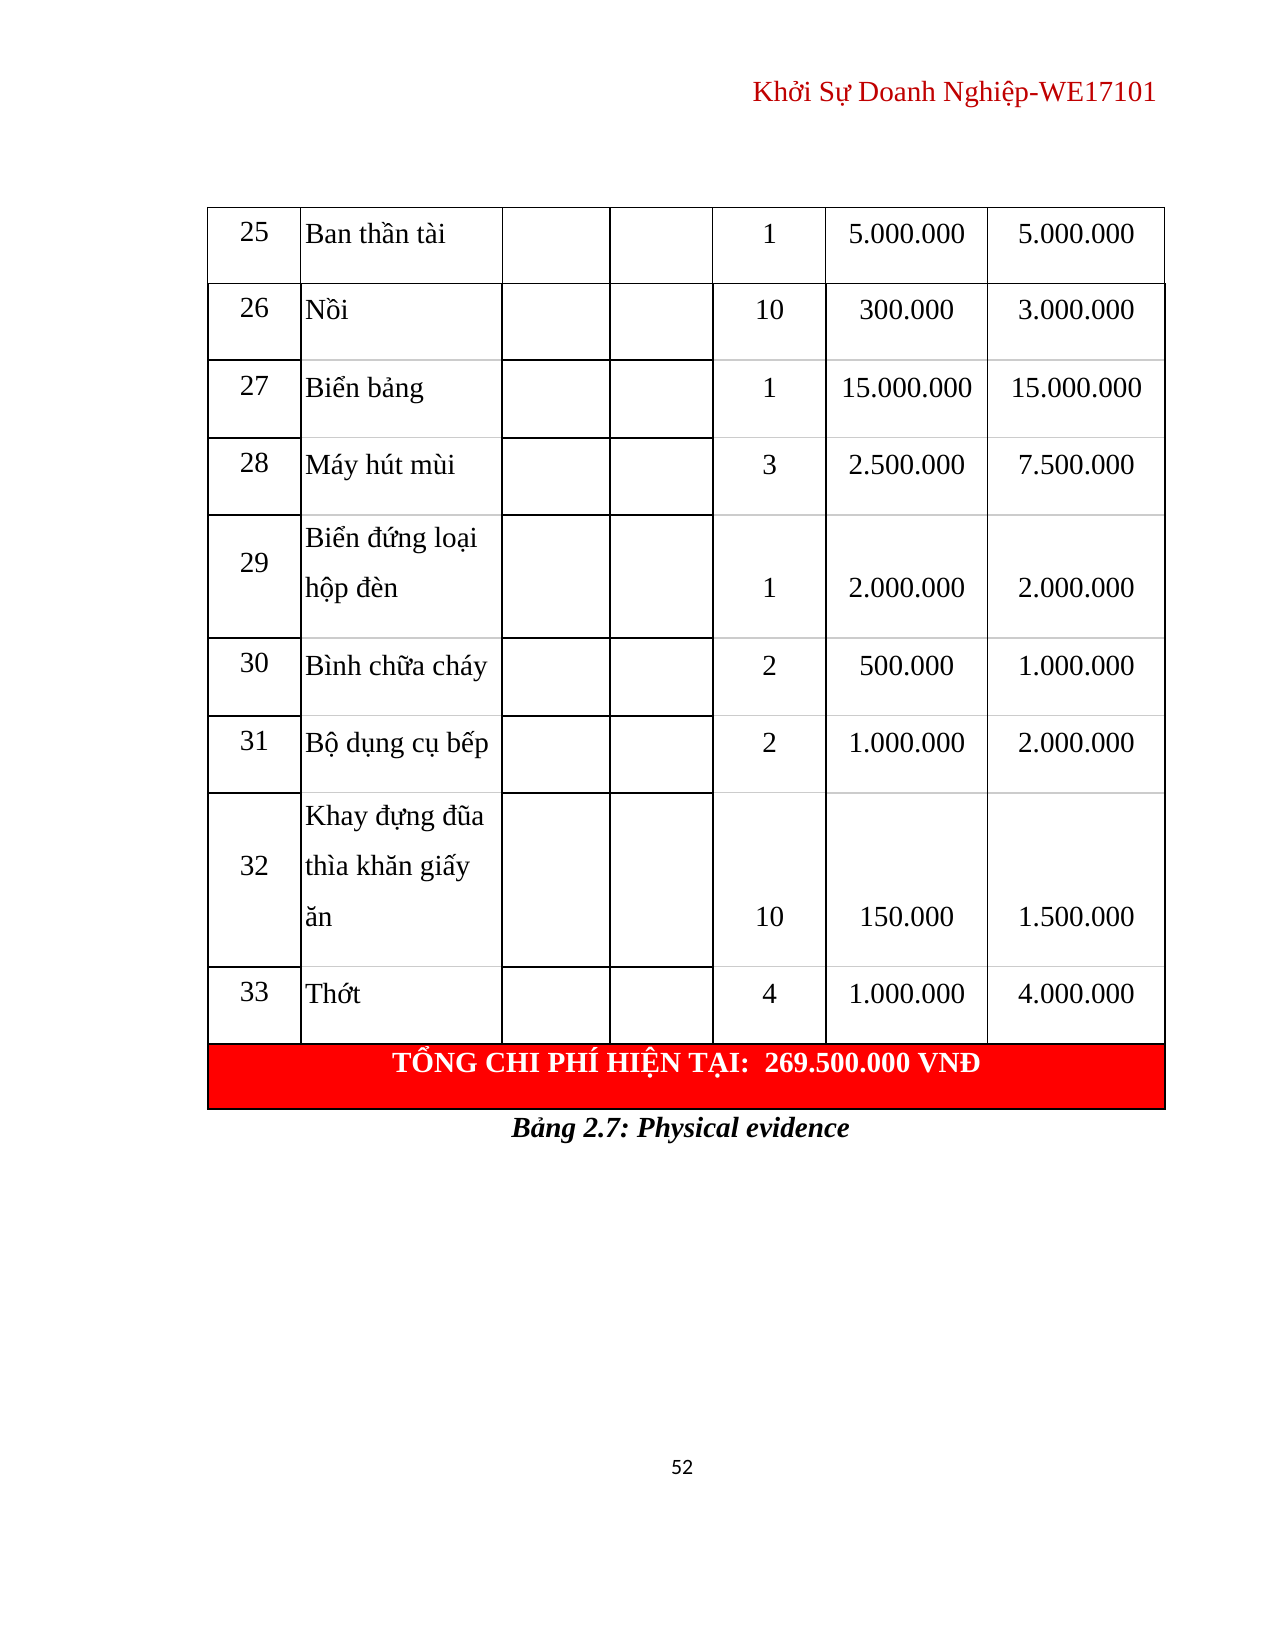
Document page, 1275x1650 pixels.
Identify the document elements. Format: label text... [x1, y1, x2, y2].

table_cell [611, 284, 712, 359]
table_cell 1.000.000 [827, 967, 987, 1043]
table_cell 30 [209, 639, 300, 714]
table_cell 1.000.000 [827, 716, 987, 792]
table_cell 10 [714, 793, 825, 966]
table_cell [611, 717, 712, 792]
table_cell 5.000.000 [988, 208, 1164, 283]
table_cell Thớt [302, 967, 501, 1043]
table_cell 2.000.000 [988, 716, 1164, 792]
table_cell TỔNG CHI PHÍ HIỆN TẠI: 269.500.000 VNĐ [209, 1045, 1164, 1108]
table_cell Ban thần tài [301, 208, 502, 283]
table_cell 27 [209, 361, 300, 437]
table_cell 2.000.000 [827, 516, 987, 637]
table_cell Biển đứng loại hộp đèn [302, 516, 501, 637]
table_cell 2 [714, 639, 825, 714]
table_cell 4 [714, 967, 825, 1043]
table_cell 25 [208, 208, 300, 283]
table_cell 2.000.000 [988, 516, 1164, 637]
table_cell [611, 439, 712, 514]
table_cell Biển bảng [302, 361, 501, 437]
text Bảng 2.7: Physical evidence [207, 1110, 1157, 1143]
table_cell Máy hút mùi [302, 438, 501, 514]
table_cell 5.000.000 [826, 208, 987, 283]
table_cell Bộ dụng cụ bếp [302, 716, 501, 792]
table_cell 1.000.000 [988, 639, 1164, 714]
table_cell 33 [209, 968, 300, 1043]
table_cell 1 [714, 516, 825, 637]
table_cell 500.000 [827, 639, 987, 714]
table_cell 150.000 [827, 794, 987, 966]
table_cell 3.000.000 [988, 284, 1164, 359]
table_cell 7.500.000 [988, 438, 1164, 514]
table_cell Khay đựng đũa thìa khăn giấy ăn [302, 793, 501, 966]
table_cell 2 [714, 716, 825, 792]
table_cell [611, 208, 712, 283]
table_cell 31 [209, 717, 300, 792]
table_cell [503, 516, 609, 637]
table_cell [611, 794, 712, 966]
table_cell 32 [209, 794, 300, 966]
table_cell [503, 208, 609, 283]
table_cell [503, 968, 609, 1043]
table_cell 15.000.000 [827, 361, 987, 437]
table_cell 300.000 [827, 284, 987, 359]
table_cell 29 [209, 516, 300, 637]
table_cell [611, 516, 712, 637]
table_cell 28 [209, 439, 300, 514]
table_cell [503, 794, 609, 966]
table_cell [503, 717, 609, 792]
table_cell 1 [714, 361, 825, 437]
table_cell 1 [713, 208, 825, 283]
table_cell 1.500.000 [988, 794, 1164, 966]
table_cell [611, 639, 712, 714]
table_cell [503, 361, 609, 437]
table_cell [611, 361, 712, 437]
table_cell 4.000.000 [988, 967, 1164, 1043]
table_cell Nồi [302, 284, 501, 359]
table_cell 2.500.000 [827, 438, 987, 514]
table_cell [611, 968, 712, 1043]
table_cell 3 [714, 438, 825, 514]
table_cell 15.000.000 [988, 361, 1164, 437]
table_cell [503, 439, 609, 514]
table_cell [503, 284, 609, 359]
table_cell Bình chữa cháy [302, 639, 501, 714]
table_cell [503, 639, 609, 714]
table_cell 26 [209, 284, 300, 359]
table_cell 10 [714, 284, 825, 359]
